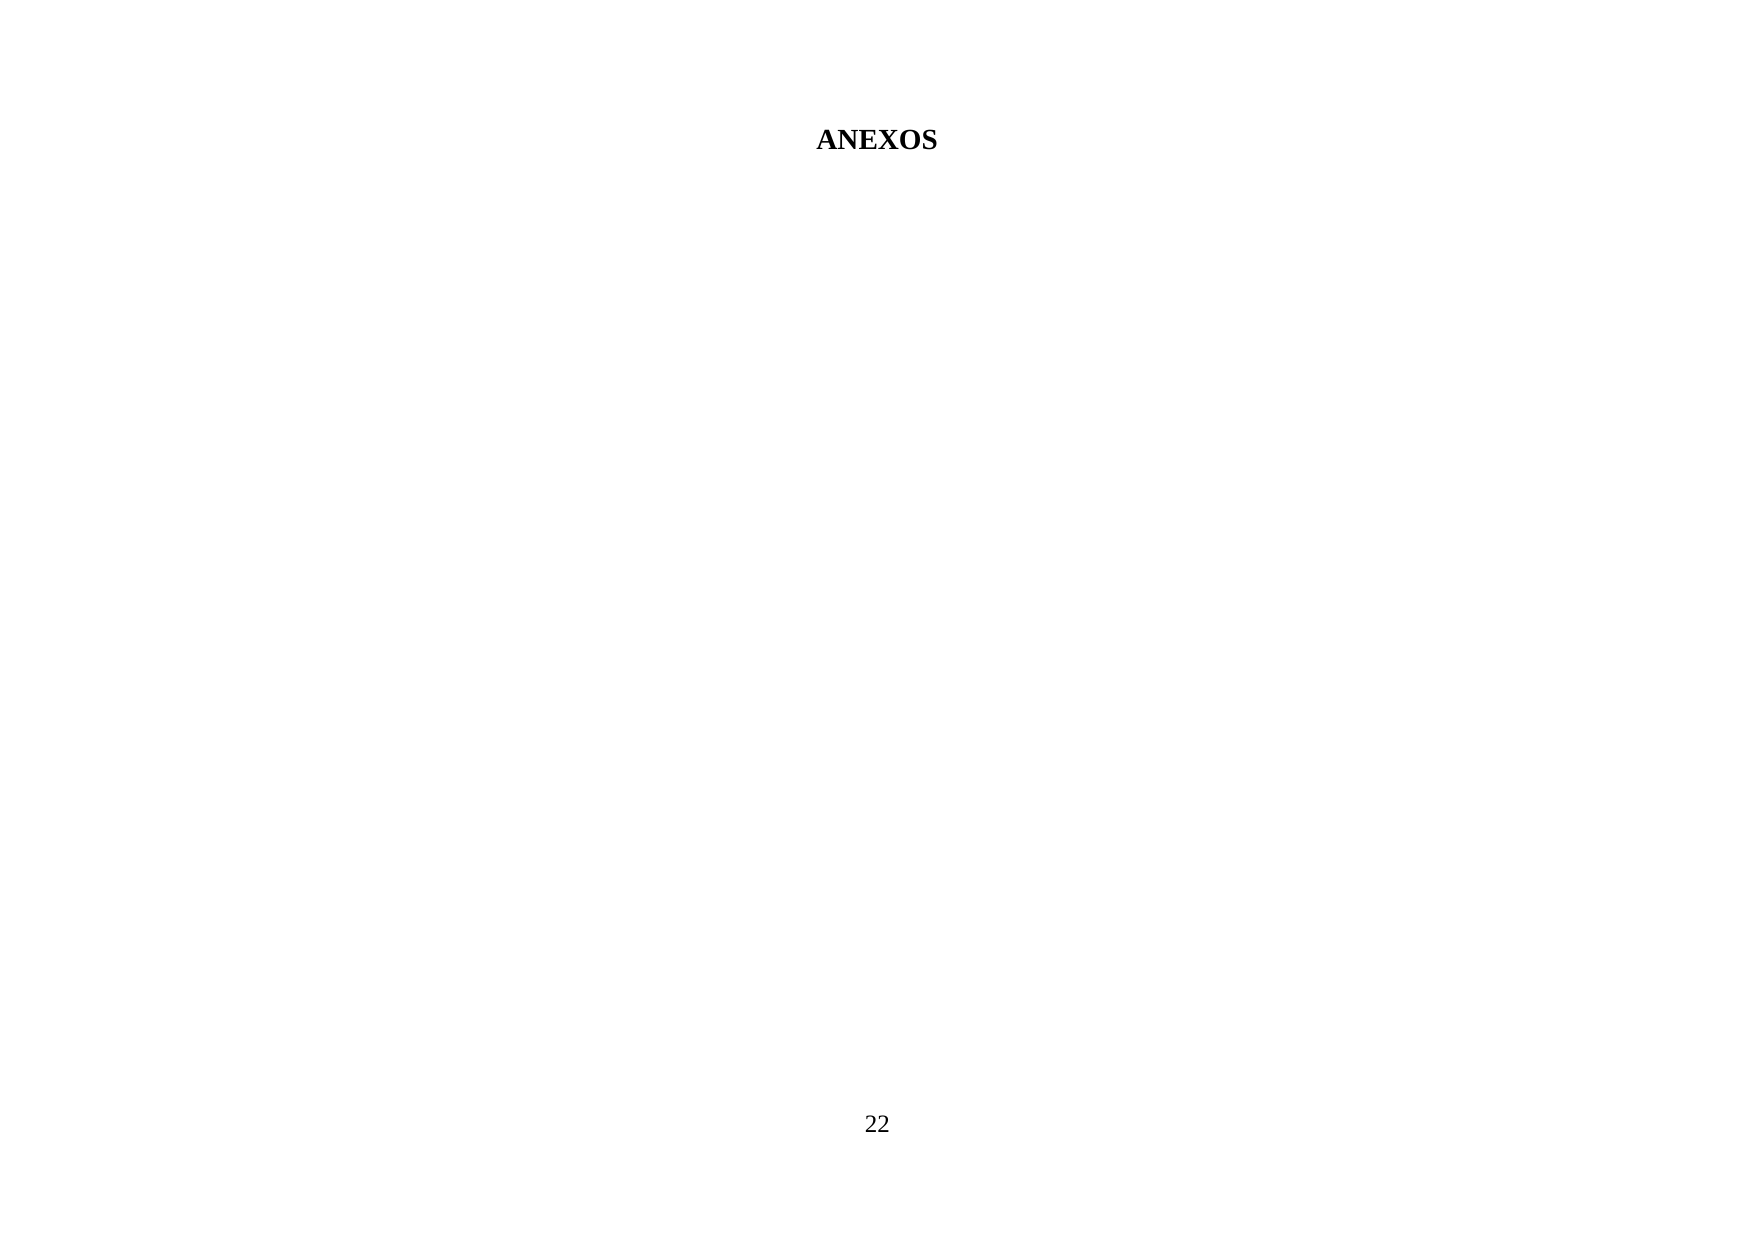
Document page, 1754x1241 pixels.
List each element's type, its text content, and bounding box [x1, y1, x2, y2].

text ANEXOS [75, 122, 1679, 155]
